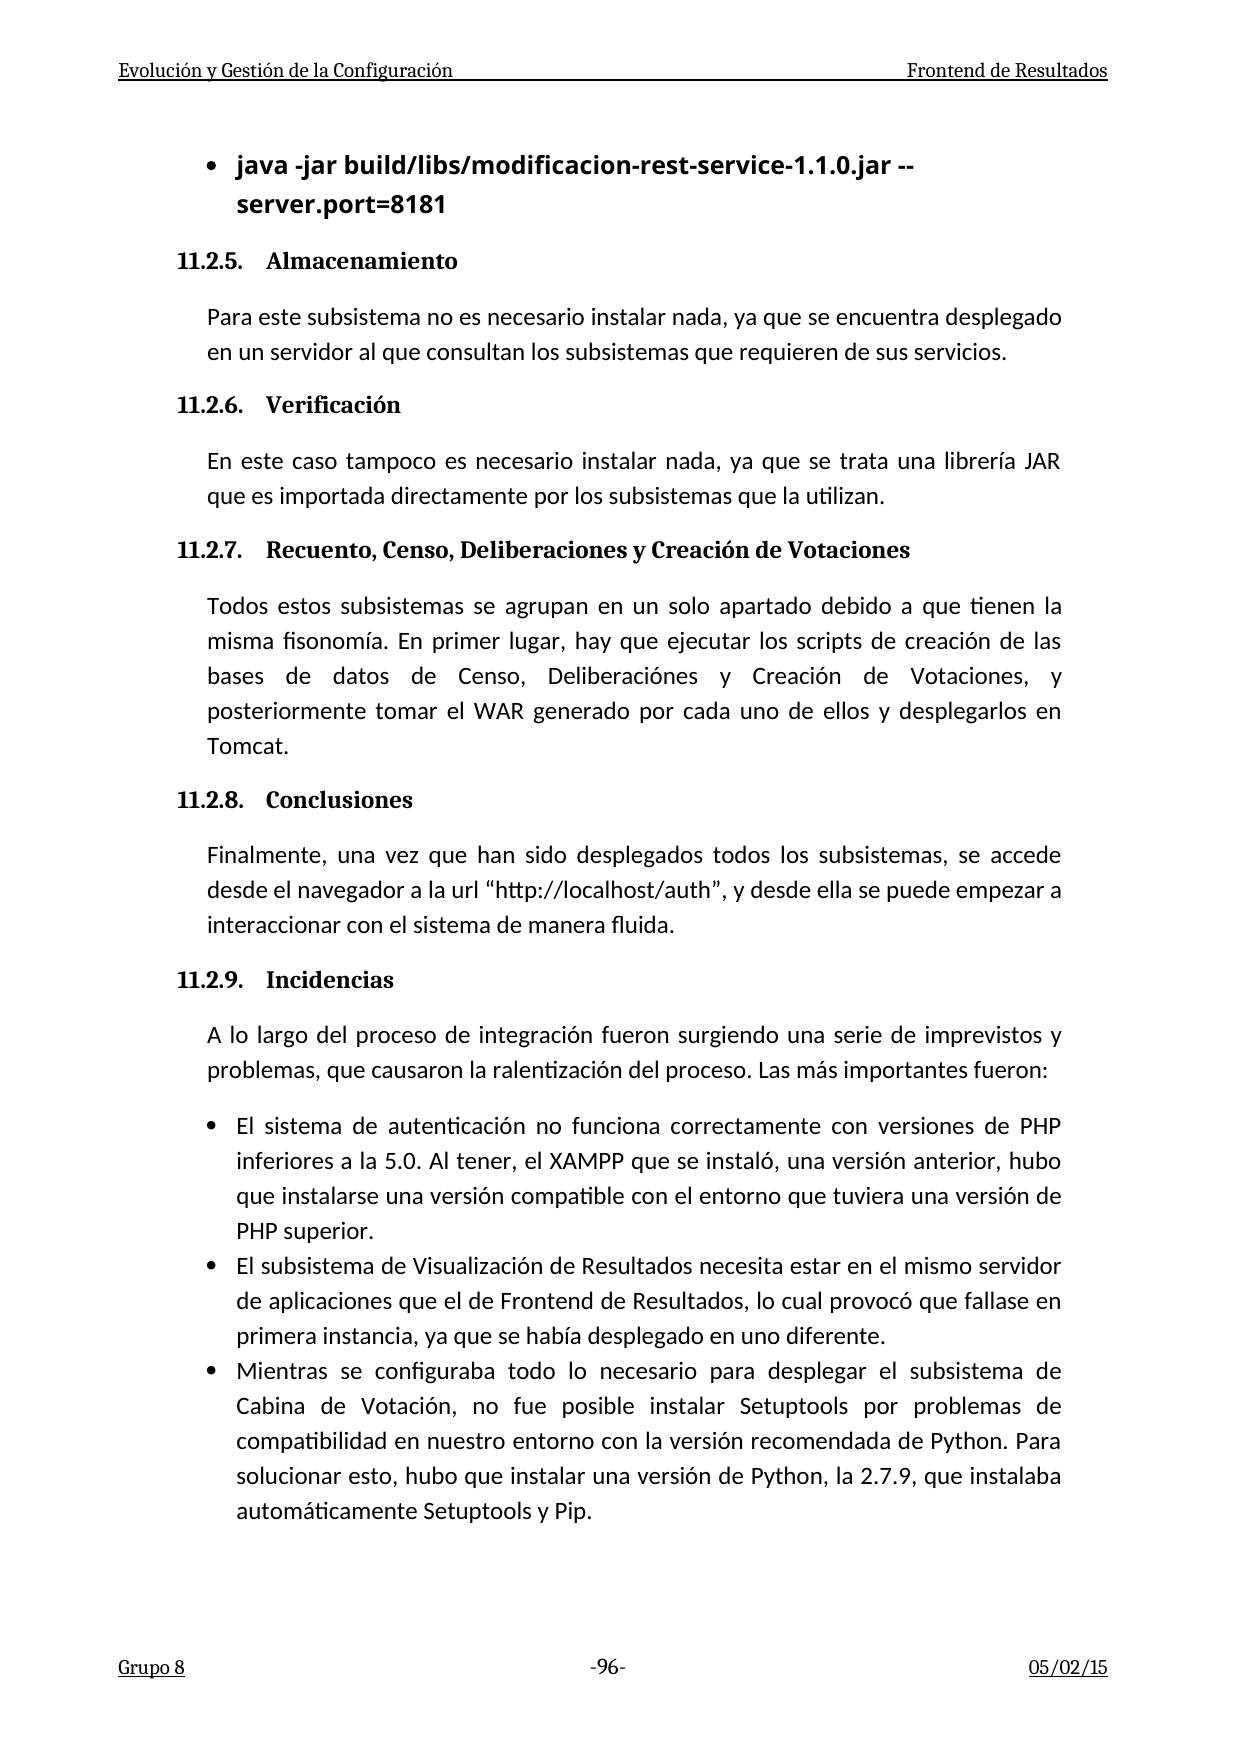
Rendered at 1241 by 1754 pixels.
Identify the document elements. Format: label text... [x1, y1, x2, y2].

text Finalmente, una vez que han sido desplegados todos los subsistemas, se accede desde el navegador a la url “http://localhost/auth”, y desde ella se puede empezar a interaccionar con el sistema de manera fluida. [207, 840, 1063, 940]
list El sistema de autenticación no funciona correctamente con versiones de PHP inferiores a la 5.0. Al tener, el XAMPP que se instaló, una versión anterior, hubo que instalarse una versión compatible con el entorno que tuviera una versión de PHP superior. [207, 1110, 1063, 1246]
list Recuento, Censo, Deliberaciones y Creación de Votaciones [177, 536, 1063, 565]
list Incidencias [177, 966, 1063, 994]
list Conclusiones [177, 786, 1063, 814]
text A lo largo del proceso de integración fueron surgiendo una serie de imprevistos y problemas, que causaron la ralentización del proceso. Las más importantes fueron: [207, 1019, 1063, 1085]
text Todos estos subsistemas se agrupan en un solo apartado debido a que tienen la misma fisonomía. En primer lugar, hay que ejecutar los scripts de creación de las bases de datos de Censo, Deliberaciónes y Creación de Votaciones, y posteriormente tomar el WAR generado por cada uno de ellos y desplegarlos en Tomcat. [207, 590, 1063, 761]
list Mientras se configuraba todo lo necesario para desplegar el subsistema de Cabina de Votación, no fue posible instalar Setuptools por problemas de compatibilidad en nuestro entorno con la versión recomendada de Python. Para solucionar esto, hubo que instalar una versión de Python, la 2.7.9, que instalaba automáticamente Setuptools y Pip. [207, 1355, 1063, 1526]
list Almacenamiento [177, 247, 1063, 276]
text En este caso tampoco es necesario instalar nada, ya que se trata una librería JAR que es importada directamente por los subsistemas que la utilizan. [207, 445, 1063, 511]
list El subsistema de Visualización de Resultados necesita estar en el mismo servidor de aplicaciones que el de Frontend de Resultados, lo cual provocó que fallase en primera instancia, ya que se había desplegado en uno diferente. [207, 1250, 1063, 1351]
list java -jar build/libs/modificacion-rest-service-1.1.0.jar --server.port=8181 [207, 148, 1063, 221]
text Para este subsistema no es necesario instalar nada, ya que se encuentra desplegado en un servidor al que consultan los subsistemas que requieren de sus servicios. [207, 301, 1063, 366]
list Verificación [177, 391, 1063, 420]
